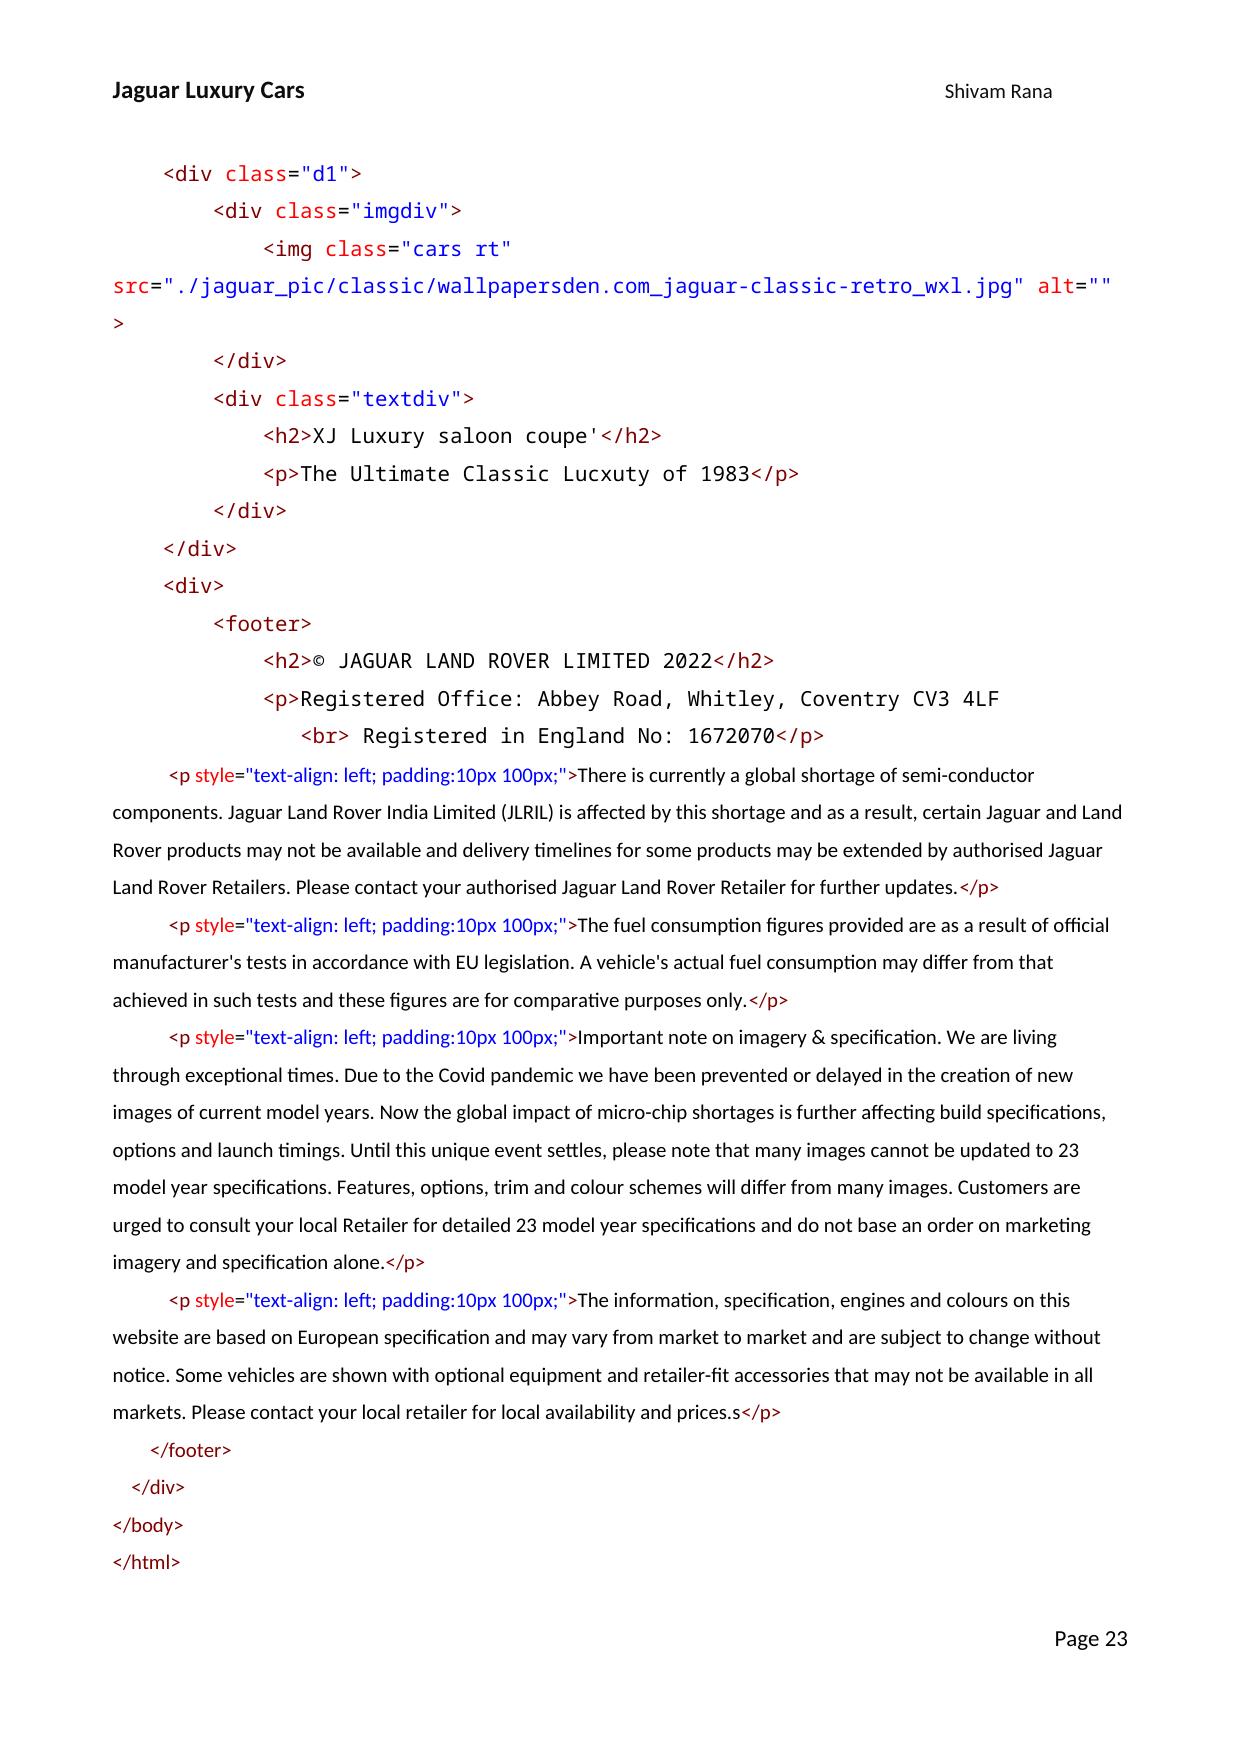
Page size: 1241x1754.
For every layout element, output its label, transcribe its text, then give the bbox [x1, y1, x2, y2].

text </div> [112, 525, 1128, 562]
text <div> [112, 562, 1128, 600]
text </div> [112, 487, 1128, 525]
text <p style="text-align: left; padding:10px 100px;">The information, specification, engines and colours on this website are based on European specification and may vary from market to market and are subject to change without notice. Some vehicles are shown with optional equipment and retailer-fit accessories that may not be available in all markets. Please contact your local retailer for local availability and prices.s</p> [112, 1275, 1128, 1425]
text <div class="d1"> [112, 150, 1128, 187]
text <p style="text-align: left; padding:10px 100px;">There is currently a global shortage of semi-conductor components. Jaguar Land Rover India Limited (JLRIL) is affected by this shortage and as a result, certain Jaguar and Land Rover products may not be available and delivery timelines for some products may be extended by authorised Jaguar Land Rover Retailers. Please contact your authorised Jaguar Land Rover Retailer for further updates.</p> [112, 750, 1128, 900]
text <footer> [112, 600, 1128, 637]
text <div class="imgdiv"> [112, 187, 1128, 225]
text </div> [112, 337, 1128, 375]
text <p>Registered Office: Abbey Road, Whitley, Coventry CV3 4LF [112, 675, 1128, 712]
text </div> [112, 1462, 1128, 1500]
text <img class="cars rt" src="./jaguar_pic/classic/wallpapersden.com_jaguar-classic-retro_wxl.jpg" alt="" > [112, 225, 1128, 337]
text <p style="text-align: left; padding:10px 100px;">Important note on imagery & specification. We are living through exceptional times. Due to the Covid pandemic we have been prevented or delayed in the creation of new images of current model years. Now the global impact of micro-chip shortages is further affecting build specifications, options and launch timings. Until this unique event settles, please note that many images cannot be updated to 23 model year specifications. Features, options, trim and colour schemes will differ from many images. Customers are urged to consult your local Retailer for detailed 23 model year specifications and do not base an order on marketing imagery and specification alone.</p> [112, 1012, 1128, 1275]
text <div class="textdiv"> [112, 375, 1128, 412]
text </html> [112, 1537, 1128, 1575]
text <br> Registered in England No: 1672070</p> [112, 712, 1128, 750]
text </body> [112, 1500, 1128, 1537]
text </footer> [112, 1425, 1128, 1462]
text <h2>© JAGUAR LAND ROVER LIMITED 2022</h2> [112, 637, 1128, 675]
text <p style="text-align: left; padding:10px 100px;">The fuel consumption figures provided are as a result of official manufacturer's tests in accordance with EU legislation. A vehicle's actual fuel consumption may differ from that achieved in such tests and these figures are for comparative purposes only.</p> [112, 900, 1128, 1012]
text <h2>XJ Luxury saloon coupe'</h2> [112, 412, 1128, 450]
text <p>The Ultimate Classic Lucxuty of 1983</p> [112, 450, 1128, 487]
